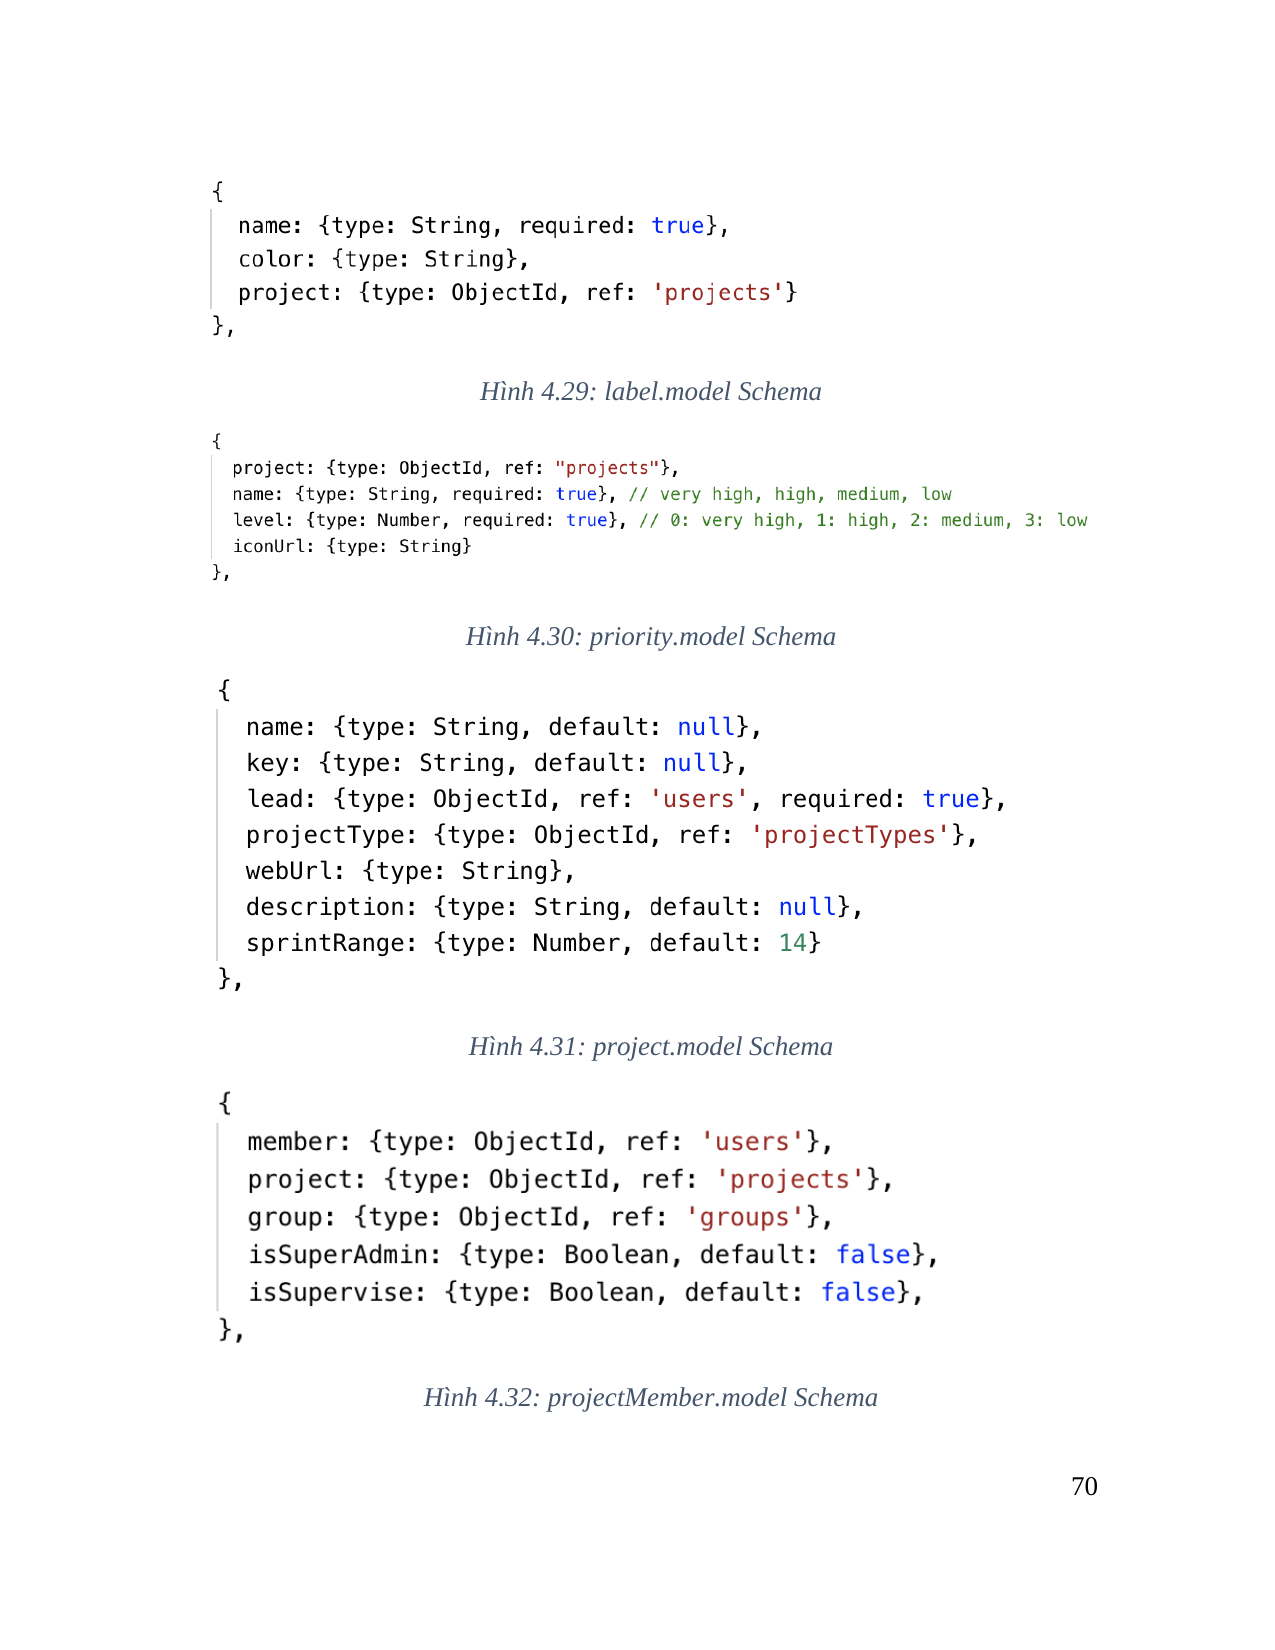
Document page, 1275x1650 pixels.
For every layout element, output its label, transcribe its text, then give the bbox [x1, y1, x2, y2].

picture [206, 671, 1098, 998]
picture [206, 1081, 955, 1349]
picture [206, 177, 1098, 344]
picture [206, 427, 1098, 588]
